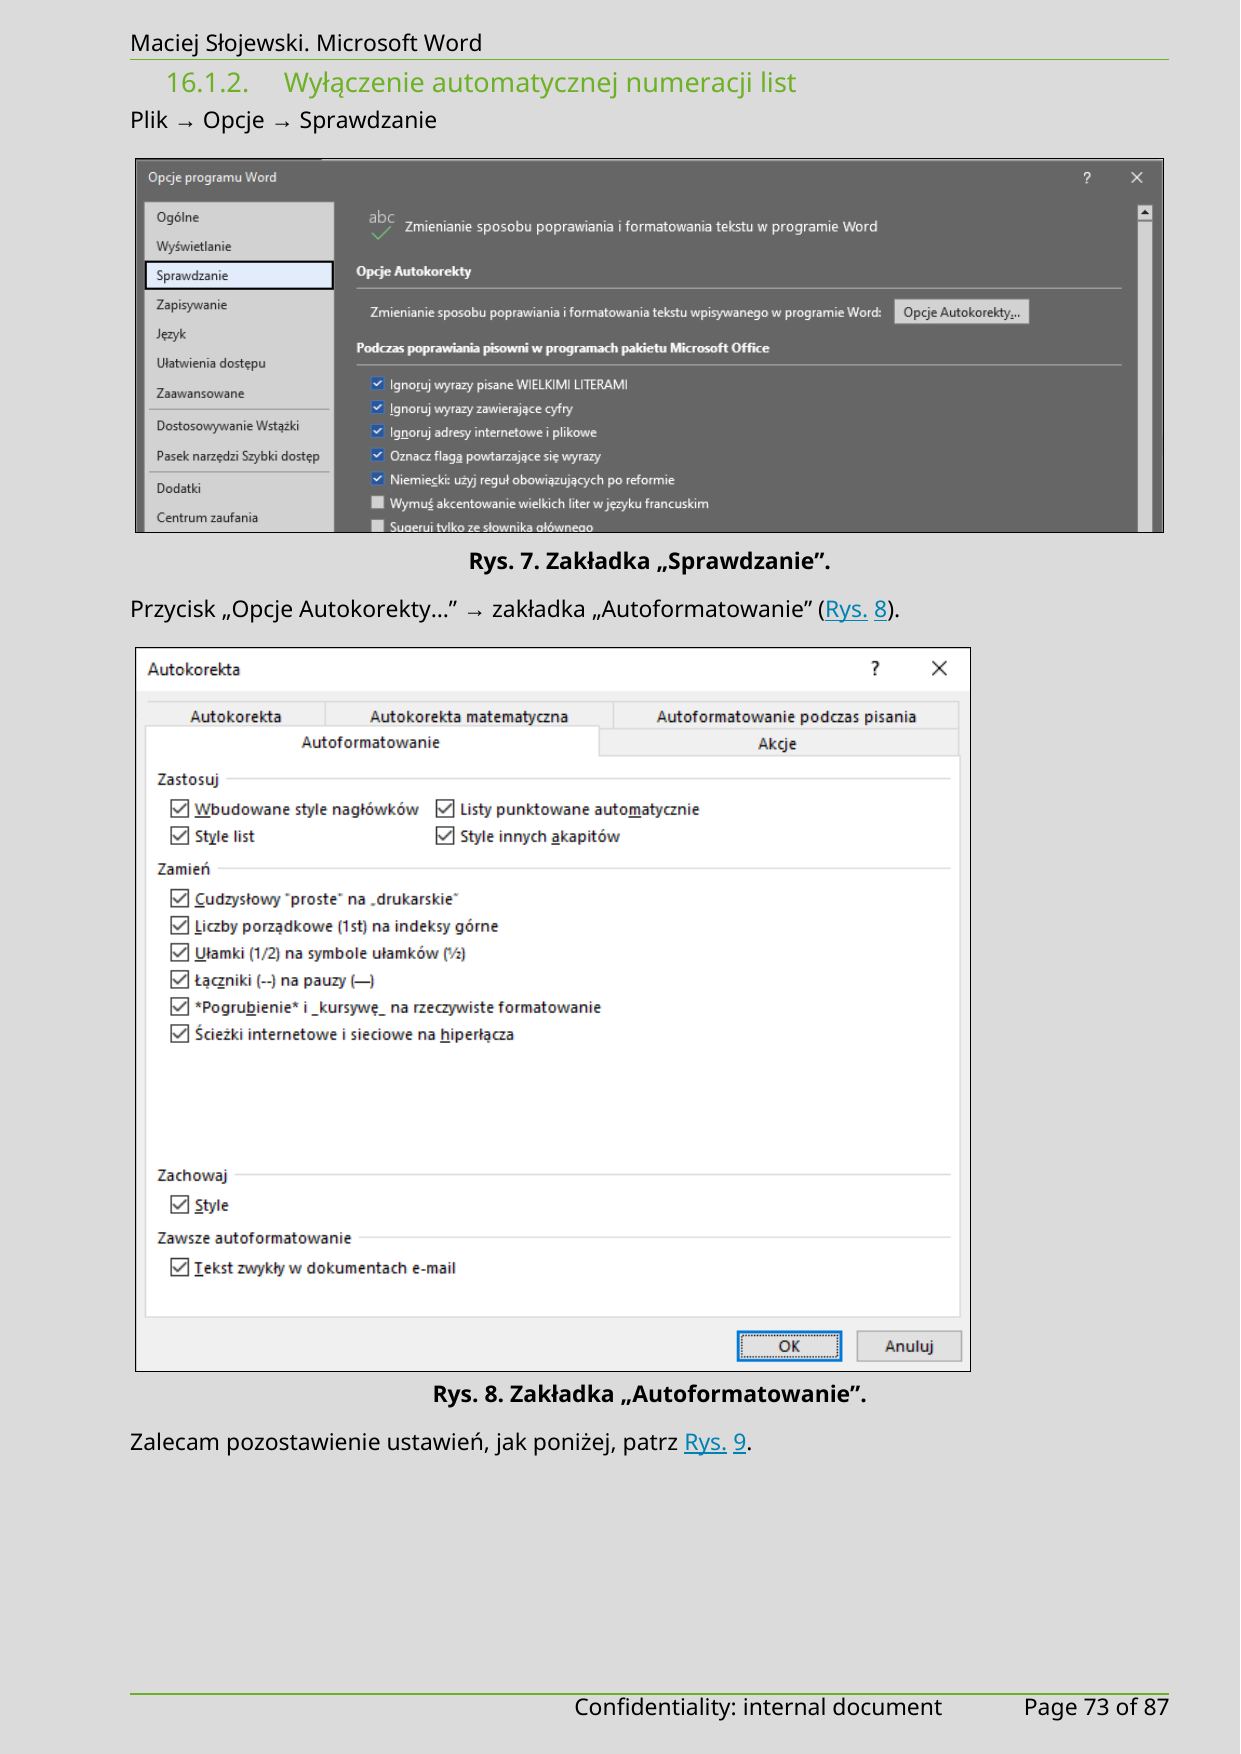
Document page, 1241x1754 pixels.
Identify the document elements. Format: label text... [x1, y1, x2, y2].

subtitle Wyłączenie automatycznej numeracji list [165, 71, 1169, 98]
text Rys. 7. Zakładka „Sprawdzanie”. [130, 551, 1169, 574]
picture [136, 648, 970, 1371]
picture [136, 159, 1163, 532]
text Przycisk „Opcje Autokorekty…” → zakładka „Autoformatowanie” (Rys. 8). [130, 599, 1169, 622]
text Zalecam pozostawienie ustawień, jak poniżej, patrz Rys. 9. [130, 1432, 1169, 1455]
text Rys. 8. Zakładka „Autoformatowanie”. [130, 1384, 1169, 1407]
text Plik → Opcje → Sprawdzanie [130, 110, 1169, 133]
